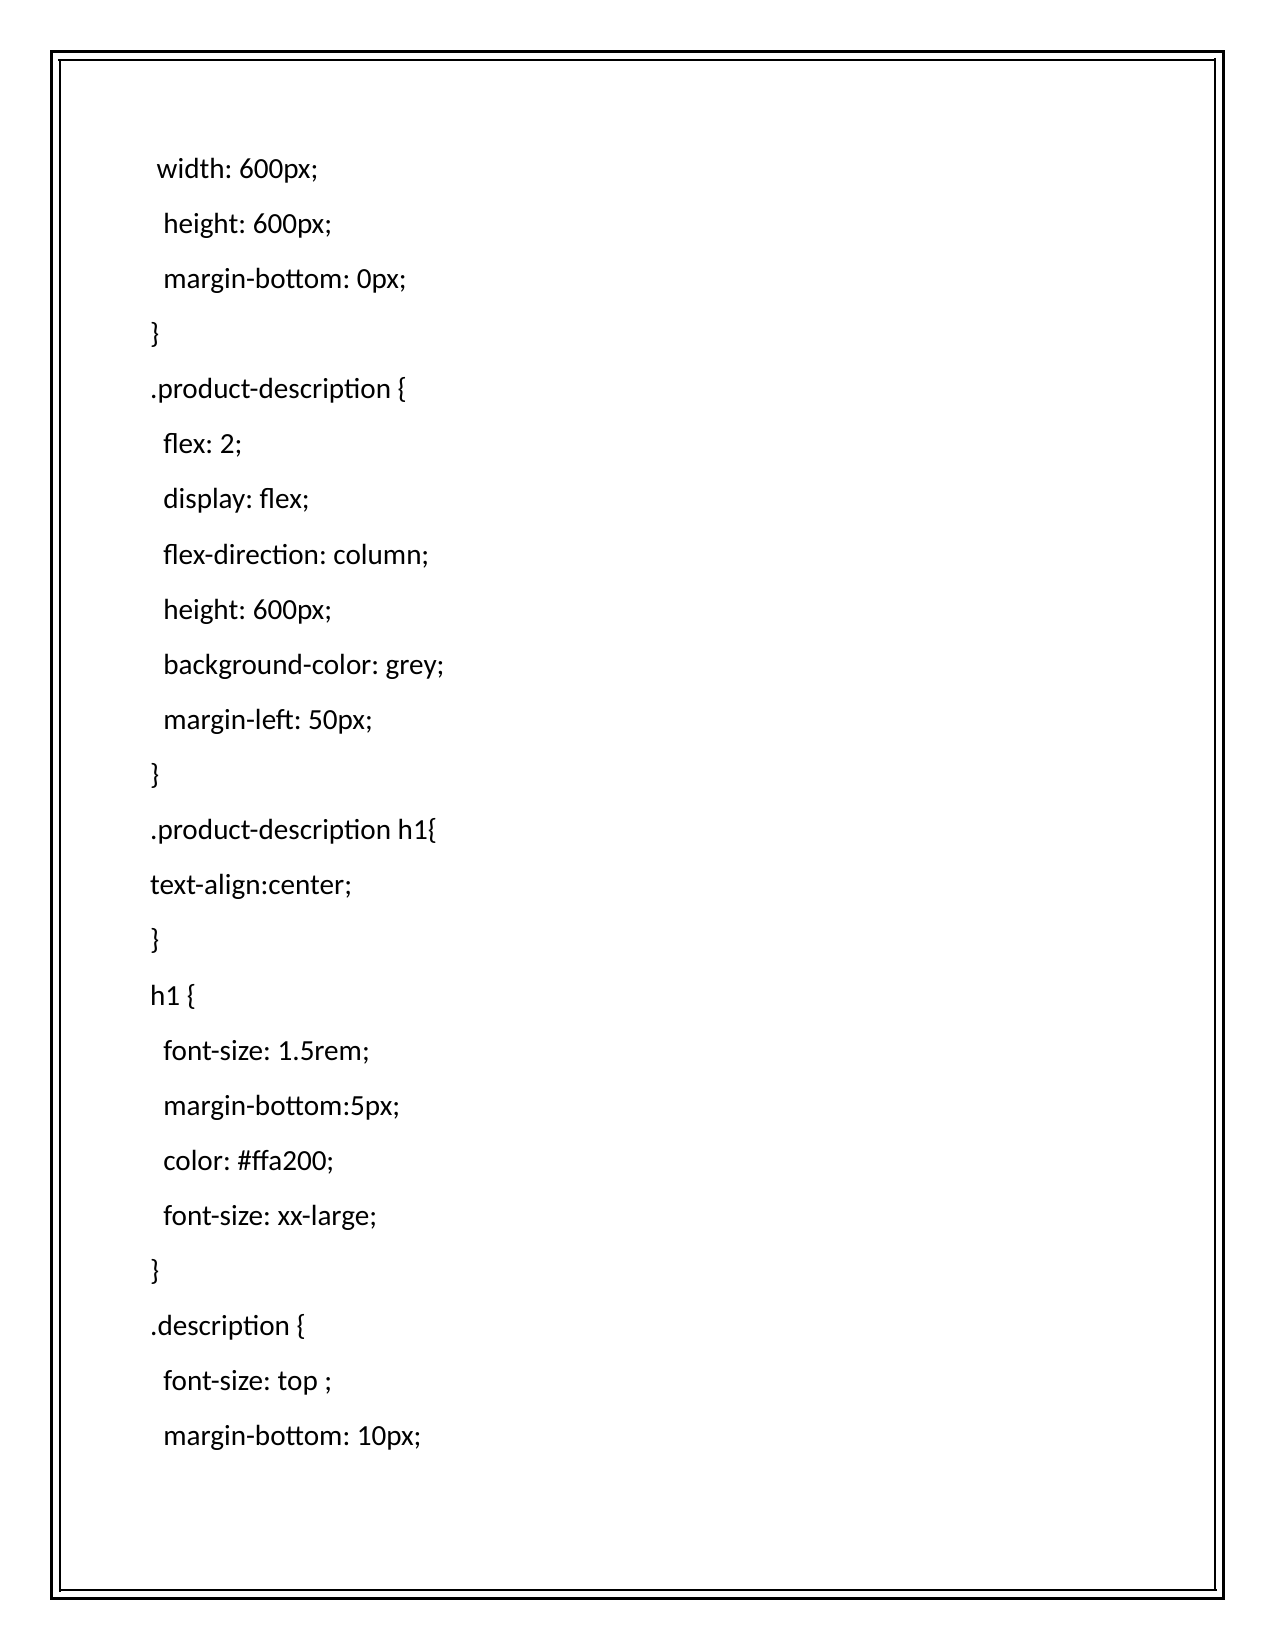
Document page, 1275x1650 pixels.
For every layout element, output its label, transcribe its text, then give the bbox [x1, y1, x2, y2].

text .product-description { [150, 370, 1125, 406]
text flex: 2; [150, 426, 1125, 461]
text flex-direction: column; [150, 536, 1125, 571]
text color: #ffa200; [150, 1142, 1125, 1177]
text margin-bottom: 10px; [150, 1417, 1125, 1453]
text height: 600px; [150, 591, 1125, 626]
text font-size: xx-large; [150, 1197, 1125, 1233]
text } [150, 921, 1125, 957]
text text-align:center; [150, 866, 1125, 902]
text h1 { [150, 977, 1125, 1012]
text } [150, 1252, 1125, 1288]
text font-size: top ; [150, 1362, 1125, 1398]
text } [150, 756, 1125, 792]
text margin-bottom:5px; [150, 1087, 1125, 1122]
text margin-left: 50px; [150, 701, 1125, 737]
text margin-bottom: 0px; [150, 260, 1125, 296]
text .product-description h1{ [150, 811, 1125, 847]
text .description { [150, 1307, 1125, 1343]
text background-color: grey; [150, 646, 1125, 682]
text } [150, 315, 1125, 351]
text font-size: 1.5rem; [150, 1032, 1125, 1067]
text height: 600px; [150, 205, 1125, 241]
text display: flex; [150, 481, 1125, 516]
text width: 600px; [150, 150, 1125, 186]
